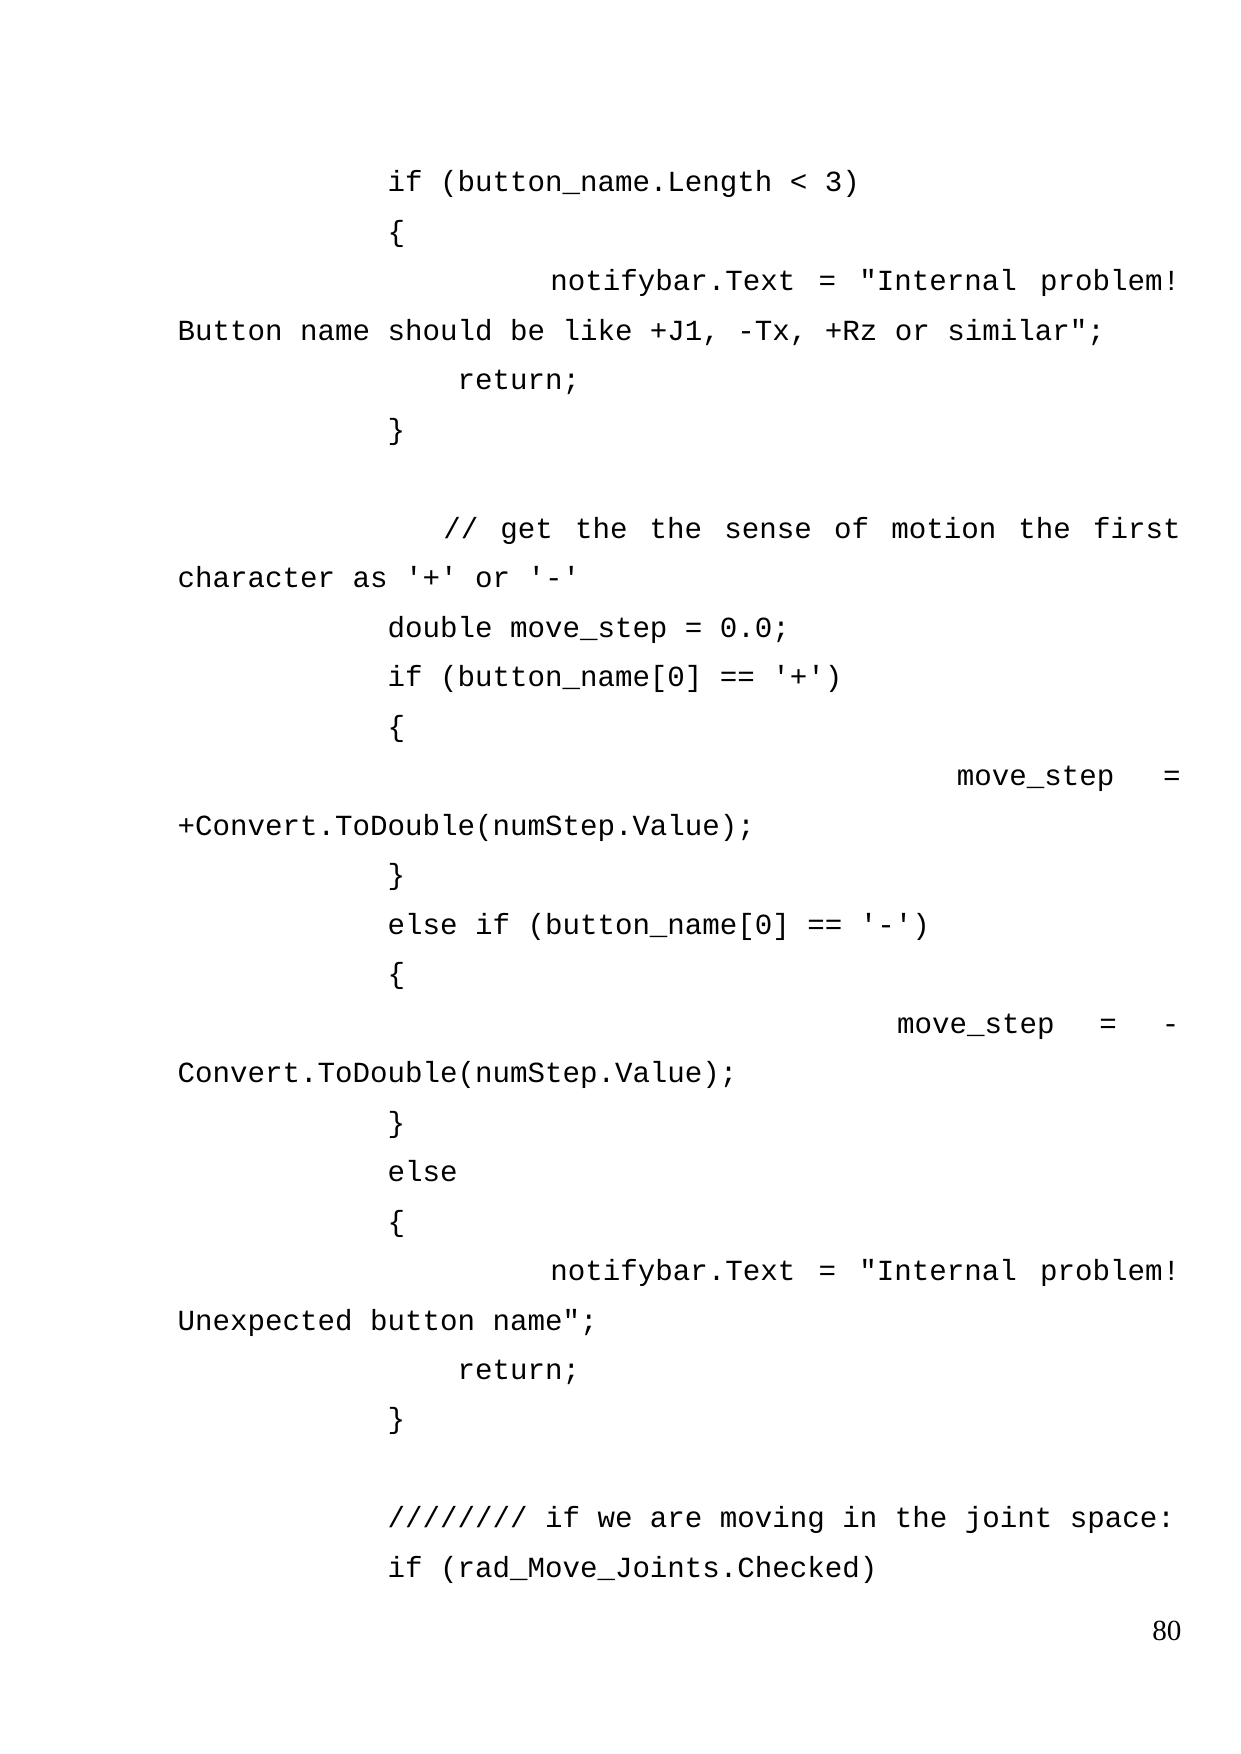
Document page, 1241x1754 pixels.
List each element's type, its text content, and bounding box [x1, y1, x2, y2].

text if (button_name.Length < 3) [177, 168, 1181, 201]
text notifybar.Text = "Internal problem! Button name should be like +J1, -Tx, +Rz or similar"; [177, 267, 1181, 349]
text { [177, 217, 1181, 250]
text if (button_name[0] == '+') [177, 662, 1181, 695]
text } [177, 1404, 1181, 1438]
text } [177, 1108, 1181, 1141]
text } [177, 860, 1181, 893]
text else [177, 1157, 1181, 1190]
text return; [177, 1355, 1181, 1388]
text move_step = -Convert.ToDouble(numStep.Value); [177, 1009, 1181, 1091]
text move_step = +Convert.ToDouble(numStep.Value); [177, 761, 1181, 844]
text { [177, 1207, 1181, 1240]
text if (rad_Move_Joints.Checked) [177, 1553, 1181, 1586]
text { [177, 712, 1181, 745]
text else if (button_name[0] == '-') [177, 910, 1181, 943]
text notifybar.Text = "Internal problem! Unexpected button name"; [177, 1256, 1181, 1339]
text double move_step = 0.0; [177, 613, 1181, 646]
text //////// if we are moving in the joint space: [177, 1503, 1181, 1537]
text // get the the sense of motion the first character as '+' or '-' [177, 514, 1181, 596]
text return; [177, 366, 1181, 398]
text { [177, 959, 1181, 992]
text } [177, 415, 1181, 448]
